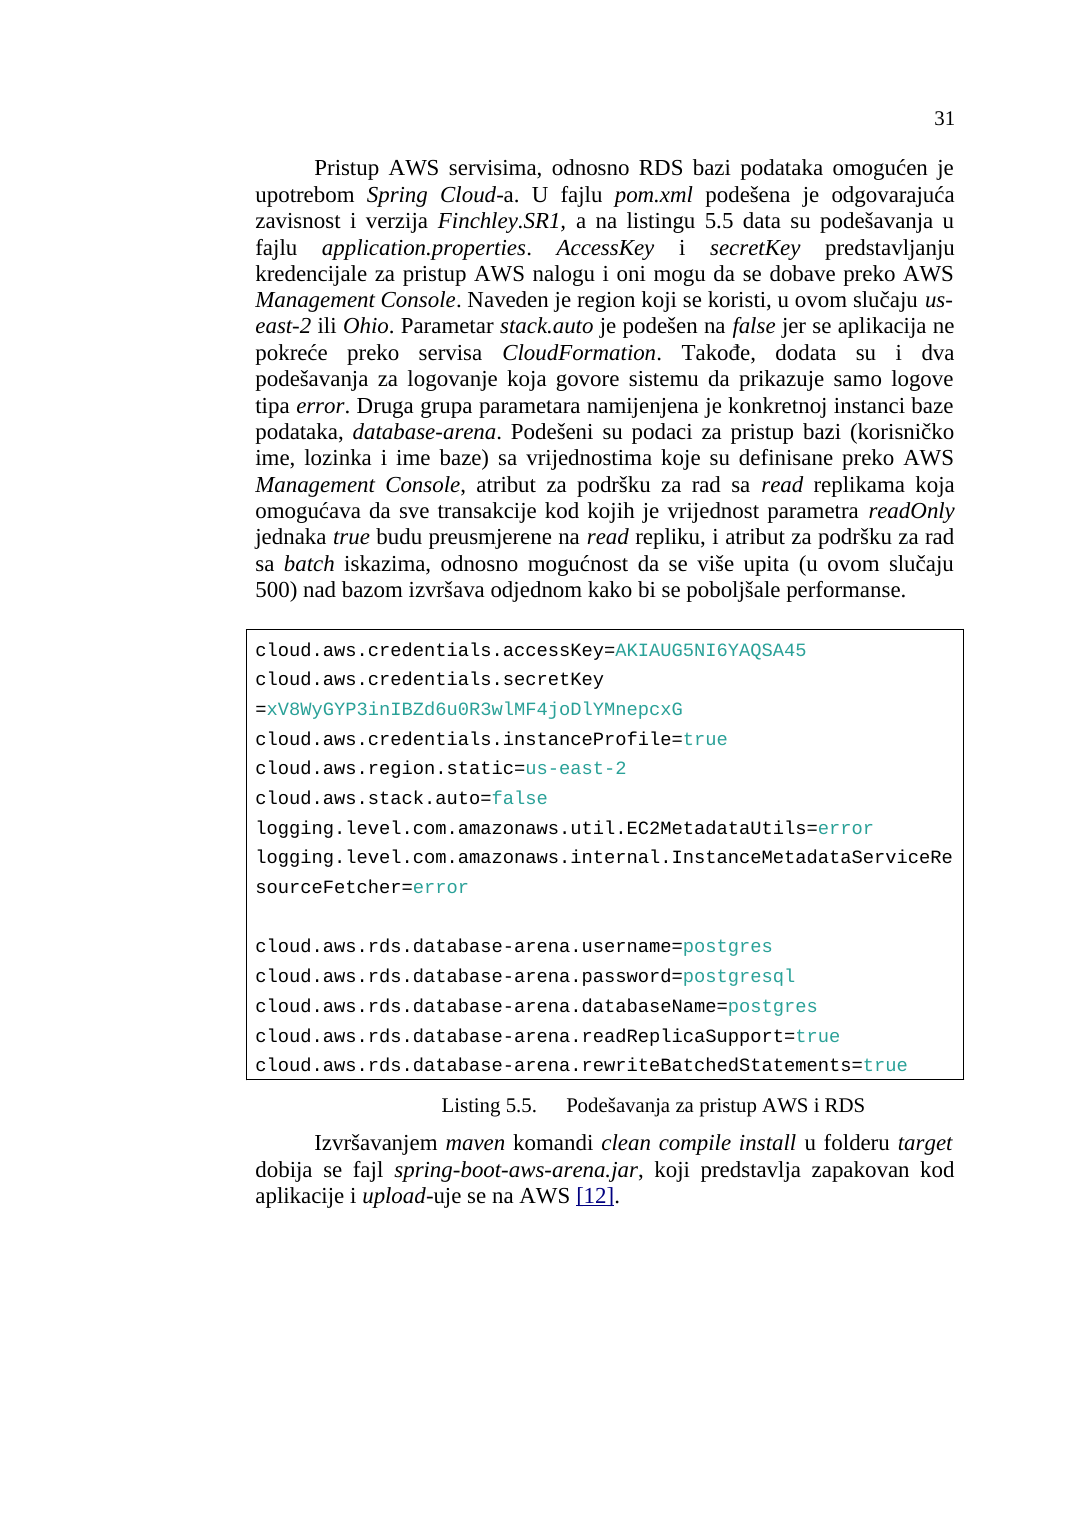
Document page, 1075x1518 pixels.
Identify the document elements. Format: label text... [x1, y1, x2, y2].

text cloud.aws.rds.database-arena.databaseName=postgres [255, 988, 955, 1018]
text Izvršavanjem maven komandi clean compile install u folderu target dobija se fajl spring-boot-aws-arena.jar, koji predstavlja zapakovan kod aplikacije i upload-uje se na AWS [12]. [255, 1129, 955, 1208]
text cloud.aws.rds.database-arena.readReplicaSupport=true [255, 1018, 955, 1044]
text Pristup AWS servisima, odnosno RDS bazi podataka omogućen je upotrebom Spring Cloud-a. U fajlu pom.xml podešena je odgovarajuća zavisnost i verzija Finchley.SR1, a na listingu 5.5 data su podešavanja u fajlu application.properties. AccessKey i secretKey predstavljanju kredencijale za pristup AWS nalogu i oni mogu da se dobave preko AWS Management Console. Naveden je region koji se koristi, u ovom slučaju us-east-2 ili Ohio. Parametar stack.auto je podešen na false jer se aplikacija ne pokreće preko servisa CloudFormation. Takođe, dodata su i dva podešavanja za logovanje koja govore sistemu da prikazuje samo logove tipa error. Druga grupa parametara namijenjena je konkretnoj instanci baze podataka, database-arena. Podešeni su podaci za pristup bazi (korisničko ime, lozinka i ime baze) sa vrijednostima koje su definisane preko AWS Management Console, atribut za podršku za rad sa read replikama koja omogućava da sve transakcije kod kojih je vrijednost parametra readOnly jednaka true budu preusmjerene na read repliku, i atribut za podršku za rad sa batch iskazima, odnosno mogućnost da se više upita (u ovom slučaju 500) nad bazom izvršava odjednom kako bi se poboljšale performanse. [255, 154, 955, 602]
text cloud.aws.region.static=us-east-2 [255, 751, 955, 780]
list Podešavanja za pristup AWS i RDS [352, 1093, 955, 1117]
text cloud.aws.credentials.instanceProfile=true [255, 721, 955, 751]
text cloud.aws.stack.auto=false [255, 780, 955, 810]
text cloud.aws.credentials.accessKey=AKIAUG5NI6YAQSA45IHO [247, 630, 963, 662]
text cloud.aws.rds.database-arena.rewriteBatchedStatements=true [247, 1044, 963, 1079]
text cloud.aws.rds.database-arena.password=postgresql [255, 958, 955, 988]
text logging.level.com.amazonaws.util.EC2MetadataUtils=error [255, 810, 955, 840]
text cloud.aws.credentials.secretKey=xV8WyGYP3inIBZd6u0R3wlMF4joDlYMnepcxGzbk [255, 662, 955, 721]
text cloud.aws.rds.database-arena.username=postgres [255, 929, 955, 958]
text logging.level.com.amazonaws.internal.InstanceMetadataServiceResourceFetcher=error [255, 840, 955, 899]
